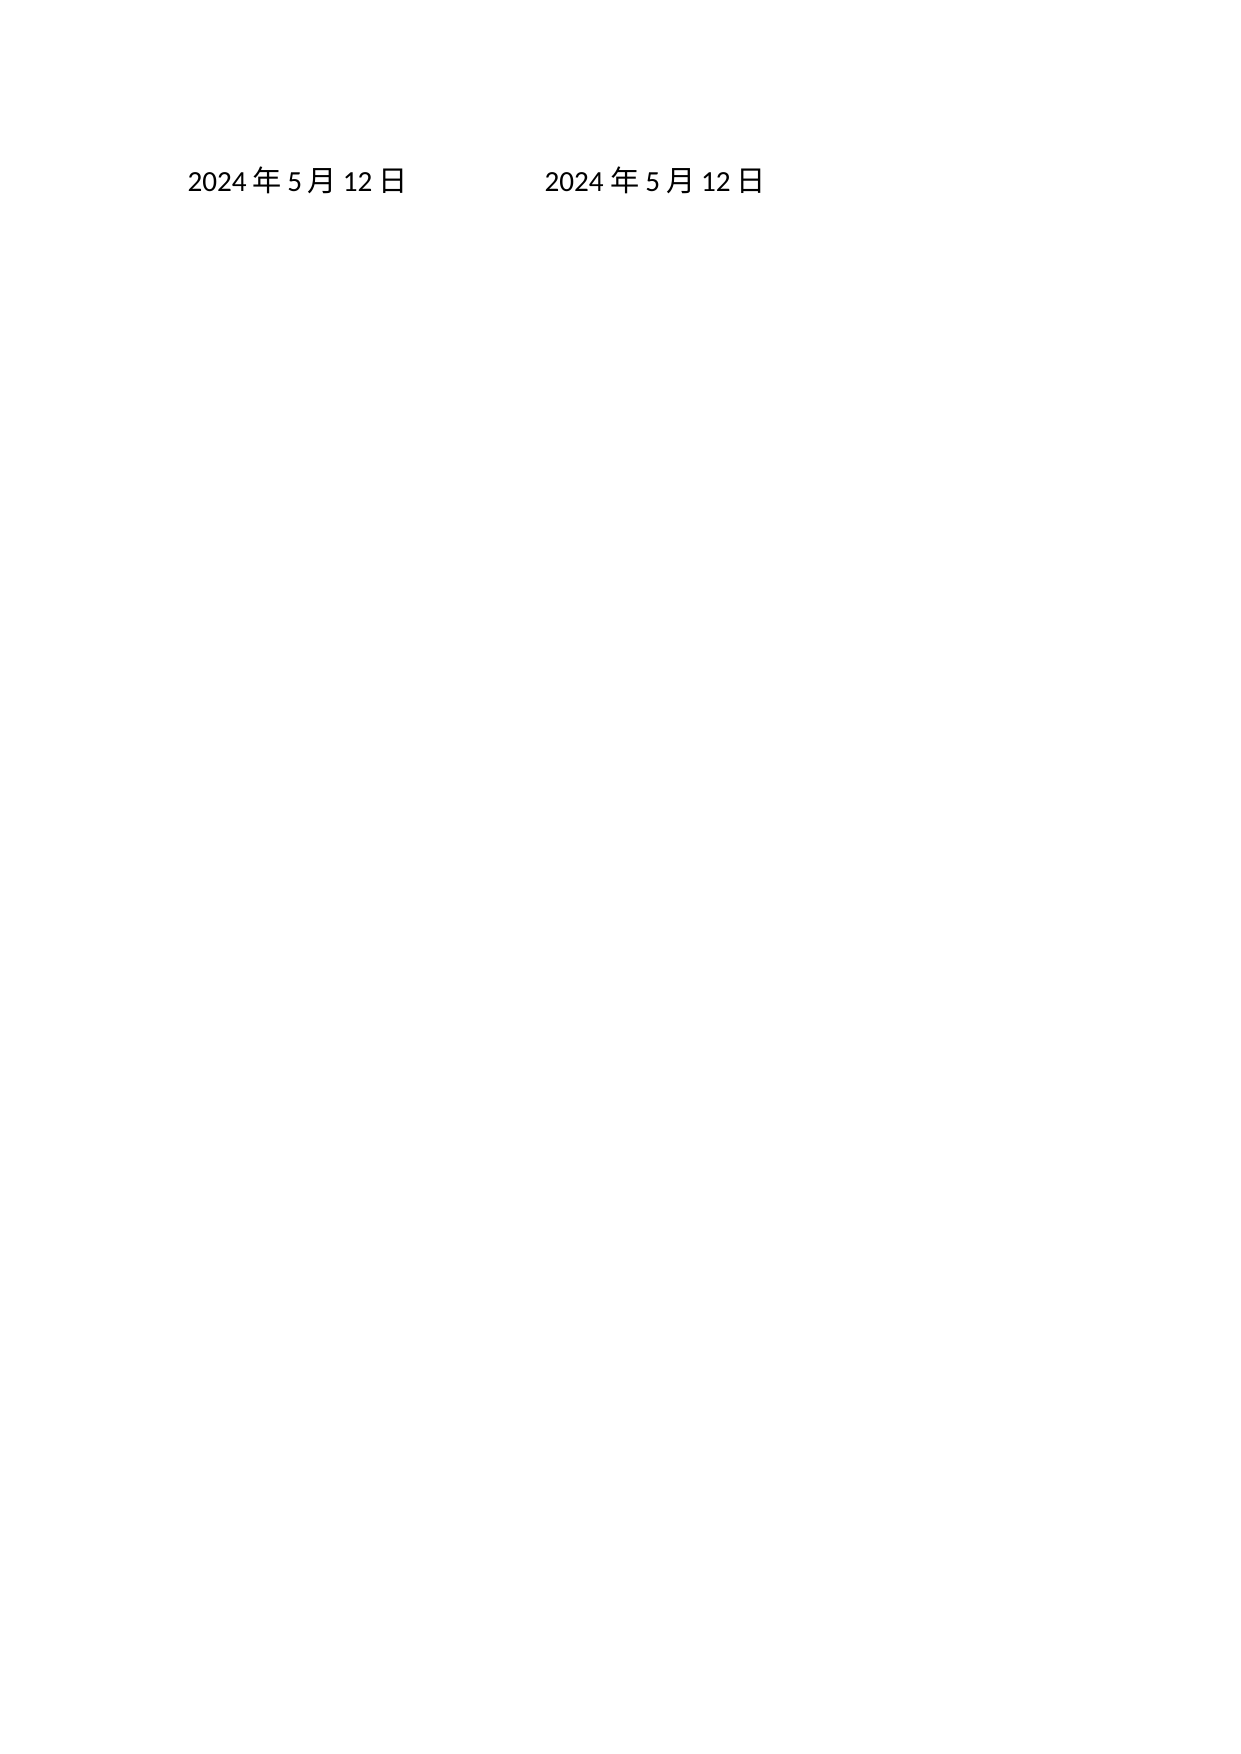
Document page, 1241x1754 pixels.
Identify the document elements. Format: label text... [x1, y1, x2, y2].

text 2024年5月12日 2024 年5月12日 [187, 146, 1053, 211]
